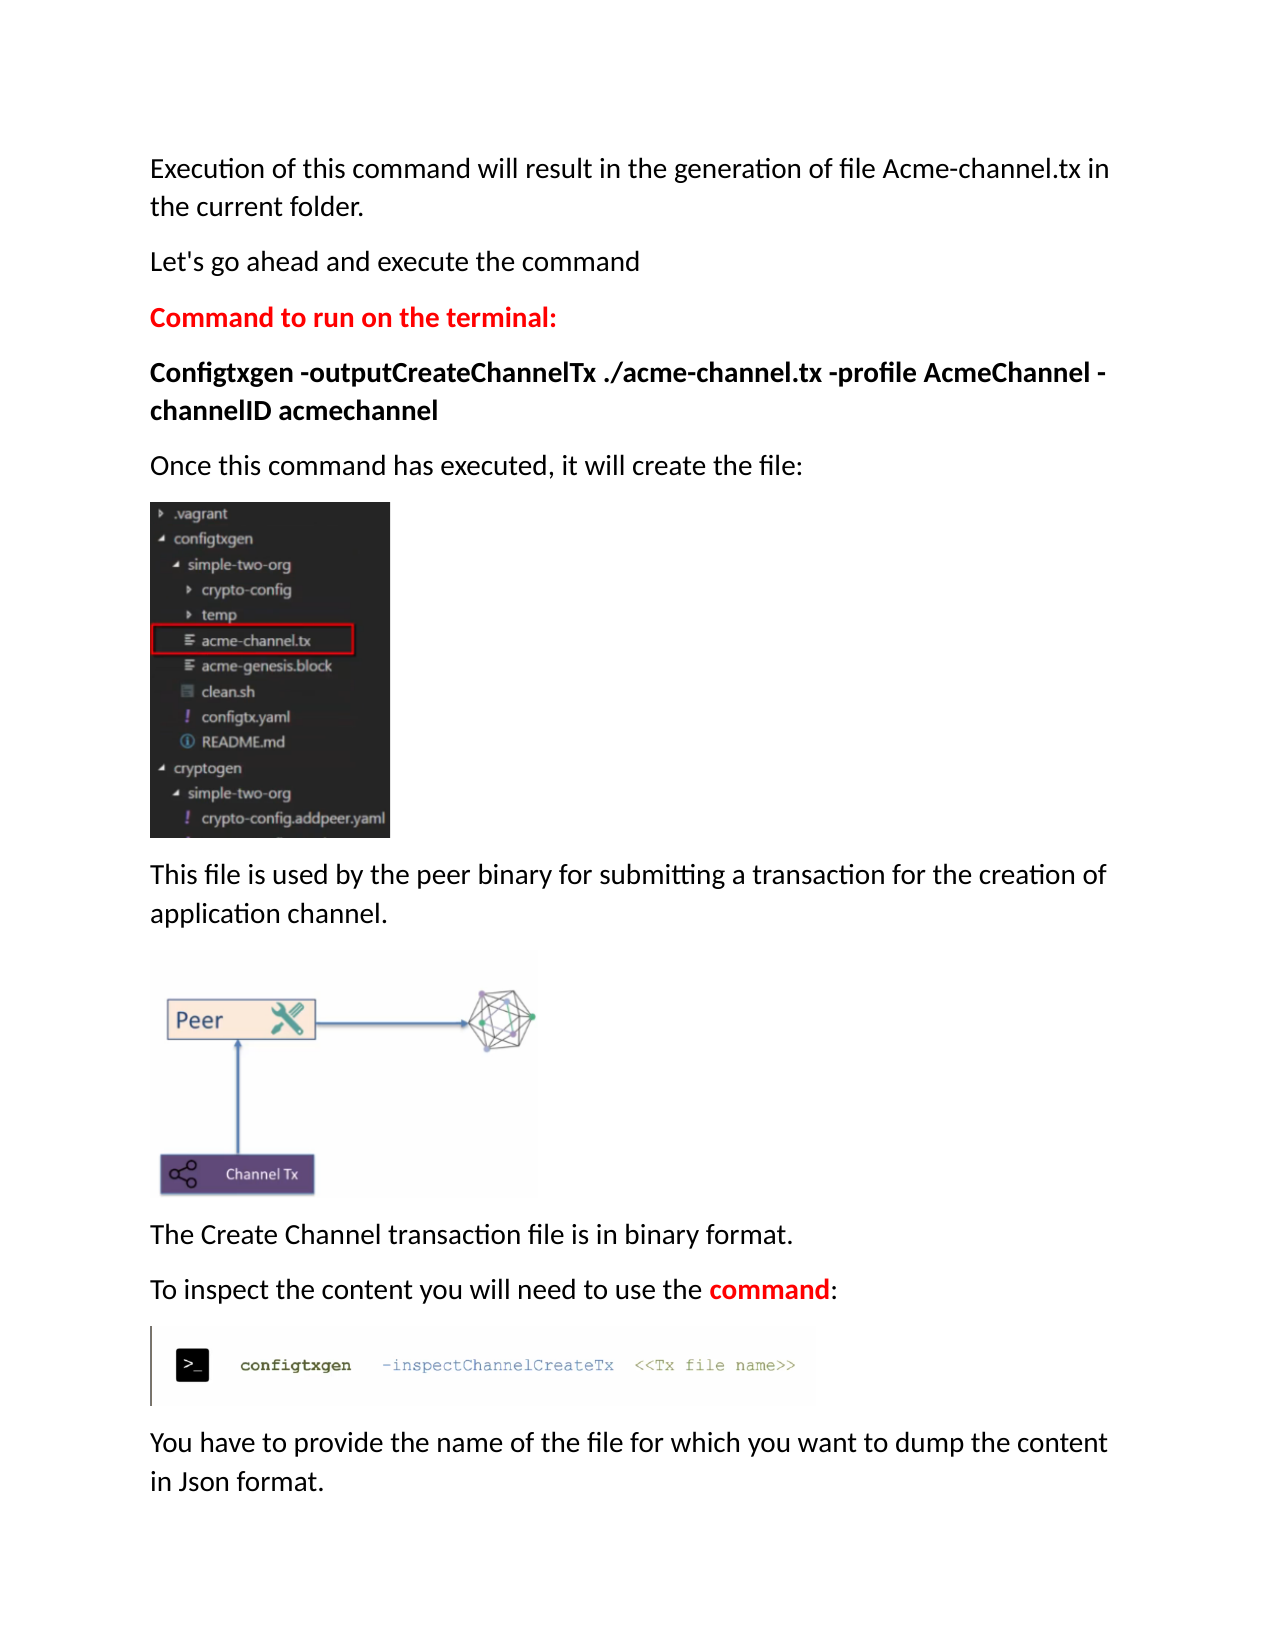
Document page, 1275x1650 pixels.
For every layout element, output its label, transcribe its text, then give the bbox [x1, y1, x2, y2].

text Configtxgen -outputCreateChannelTx ./acme-channel.tx -profile AcmeChannel -channelID acmechannel [150, 354, 1125, 428]
picture [150, 1326, 816, 1406]
picture [150, 502, 390, 838]
text The Create Channel transaction file is in binary format. [150, 1216, 1125, 1252]
text Execution of this command will result in the generation of file Acme-channel.tx in the current folder. [150, 150, 1125, 224]
text To inspect the content you will need to use the command: [150, 1271, 1125, 1307]
text You have to provide the name of the file for which you want to dump the content in Json format. [150, 1424, 1125, 1498]
text Once this command has executed, it will create the file: [150, 447, 1125, 483]
text This file is used by the peer binary for submitting a transaction for the creation of application channel. [150, 856, 1125, 931]
text Let's go ahead and execute the command [150, 243, 1125, 279]
picture [150, 950, 538, 1198]
text Command to run on the terminal: [150, 299, 1125, 334]
